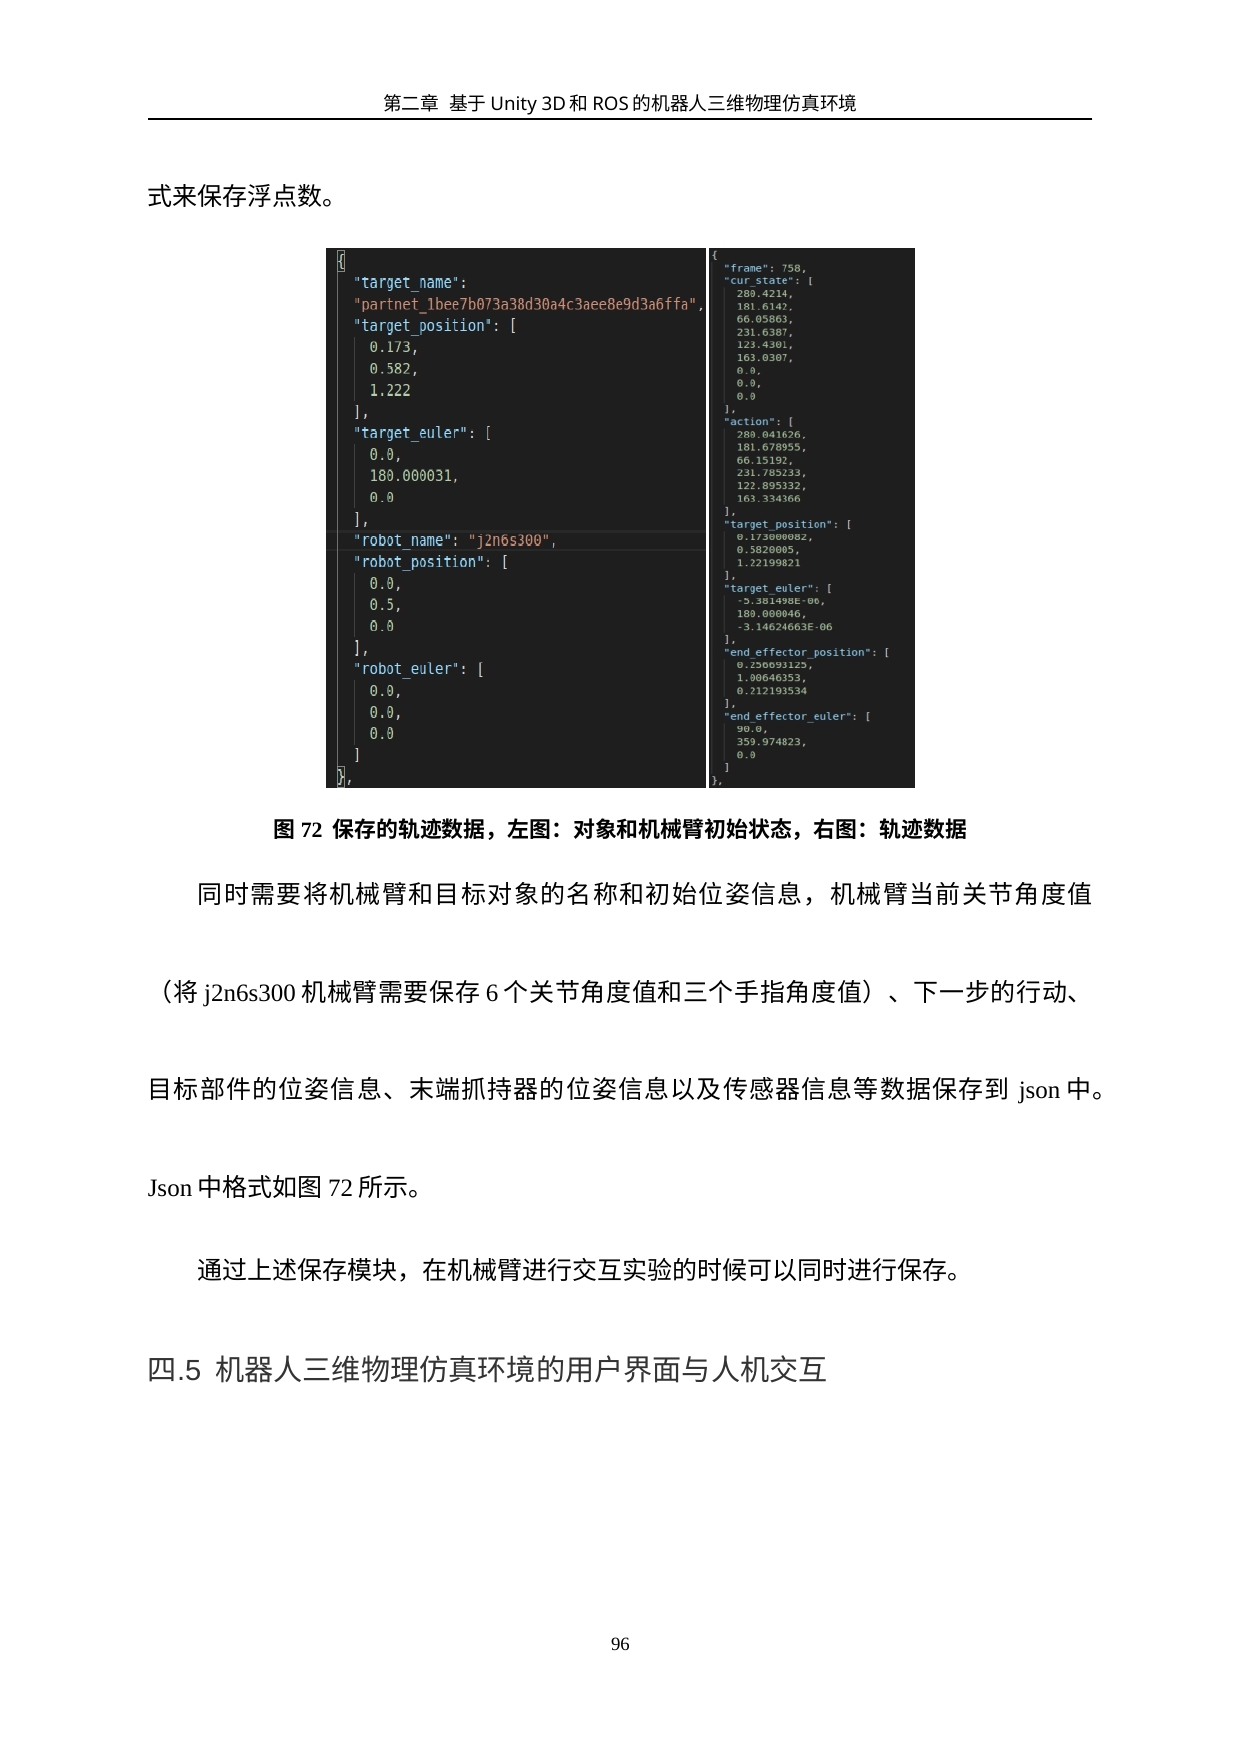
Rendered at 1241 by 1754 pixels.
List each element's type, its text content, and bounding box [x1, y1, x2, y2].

text 图 72 保存的轨迹数据，左图：对象和机械臂初始状态，右图：轨迹数据 [148, 812, 1092, 844]
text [148, 162, 1092, 227]
text 同时需要将机械臂和目标对象的名称和初始位姿信息，机械臂当前关节角度值（将j2n6s300机械臂需要保存6个关节角度值和三个手指角度值）、下一步的行动、目标部件的位姿信息、末端抓持器的位姿信息以及传感器信息等数据保存到json中。Json中格式如图 72所示。 [148, 860, 1092, 1218]
subtitle 机器人三维物理仿真环境的用户界面与人机交互 [148, 1335, 1092, 1400]
text 通过上述保存模块，在机械臂进行交互实验的时候可以同时进行保存。 [148, 1236, 1092, 1301]
picture [323, 245, 917, 791]
